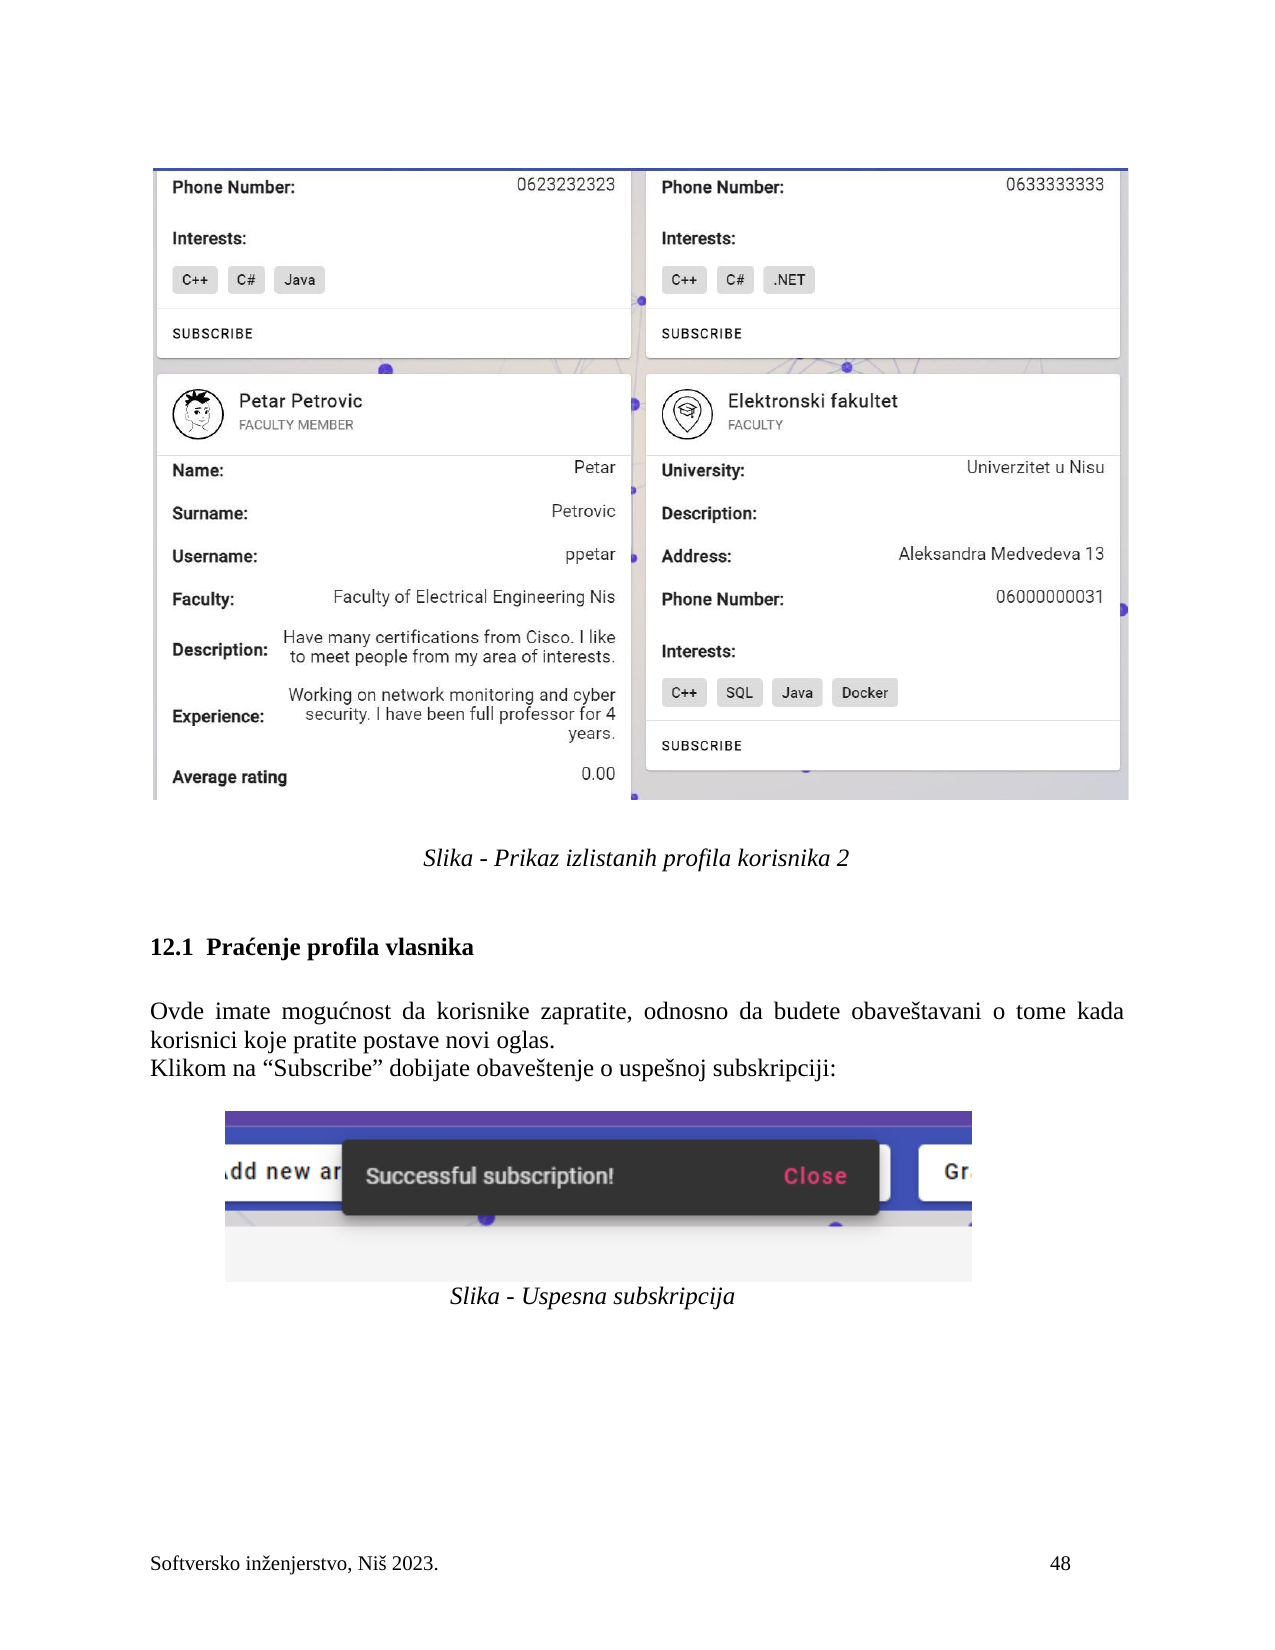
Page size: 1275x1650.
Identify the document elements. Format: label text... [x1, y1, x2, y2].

text Slika - Prikaz izlistanih profila korisnika 2 [150, 843, 1125, 872]
text Slika - Uspesna subskripcija [375, 1281, 1125, 1310]
picture [225, 1111, 972, 1282]
picture [153, 168, 1129, 800]
text Ovde imate mogućnost da korisnike zapratite, odnosno da budete obaveštavani o tome kada korisnici koje pratite postave novi oglas. [150, 996, 1125, 1053]
text Klikom na “Subscribe” dobijate obaveštenje o uspešnoj subskripciji: [150, 1053, 1125, 1082]
subtitle 12.1 Praćenje profila vlasnika [150, 932, 1125, 961]
